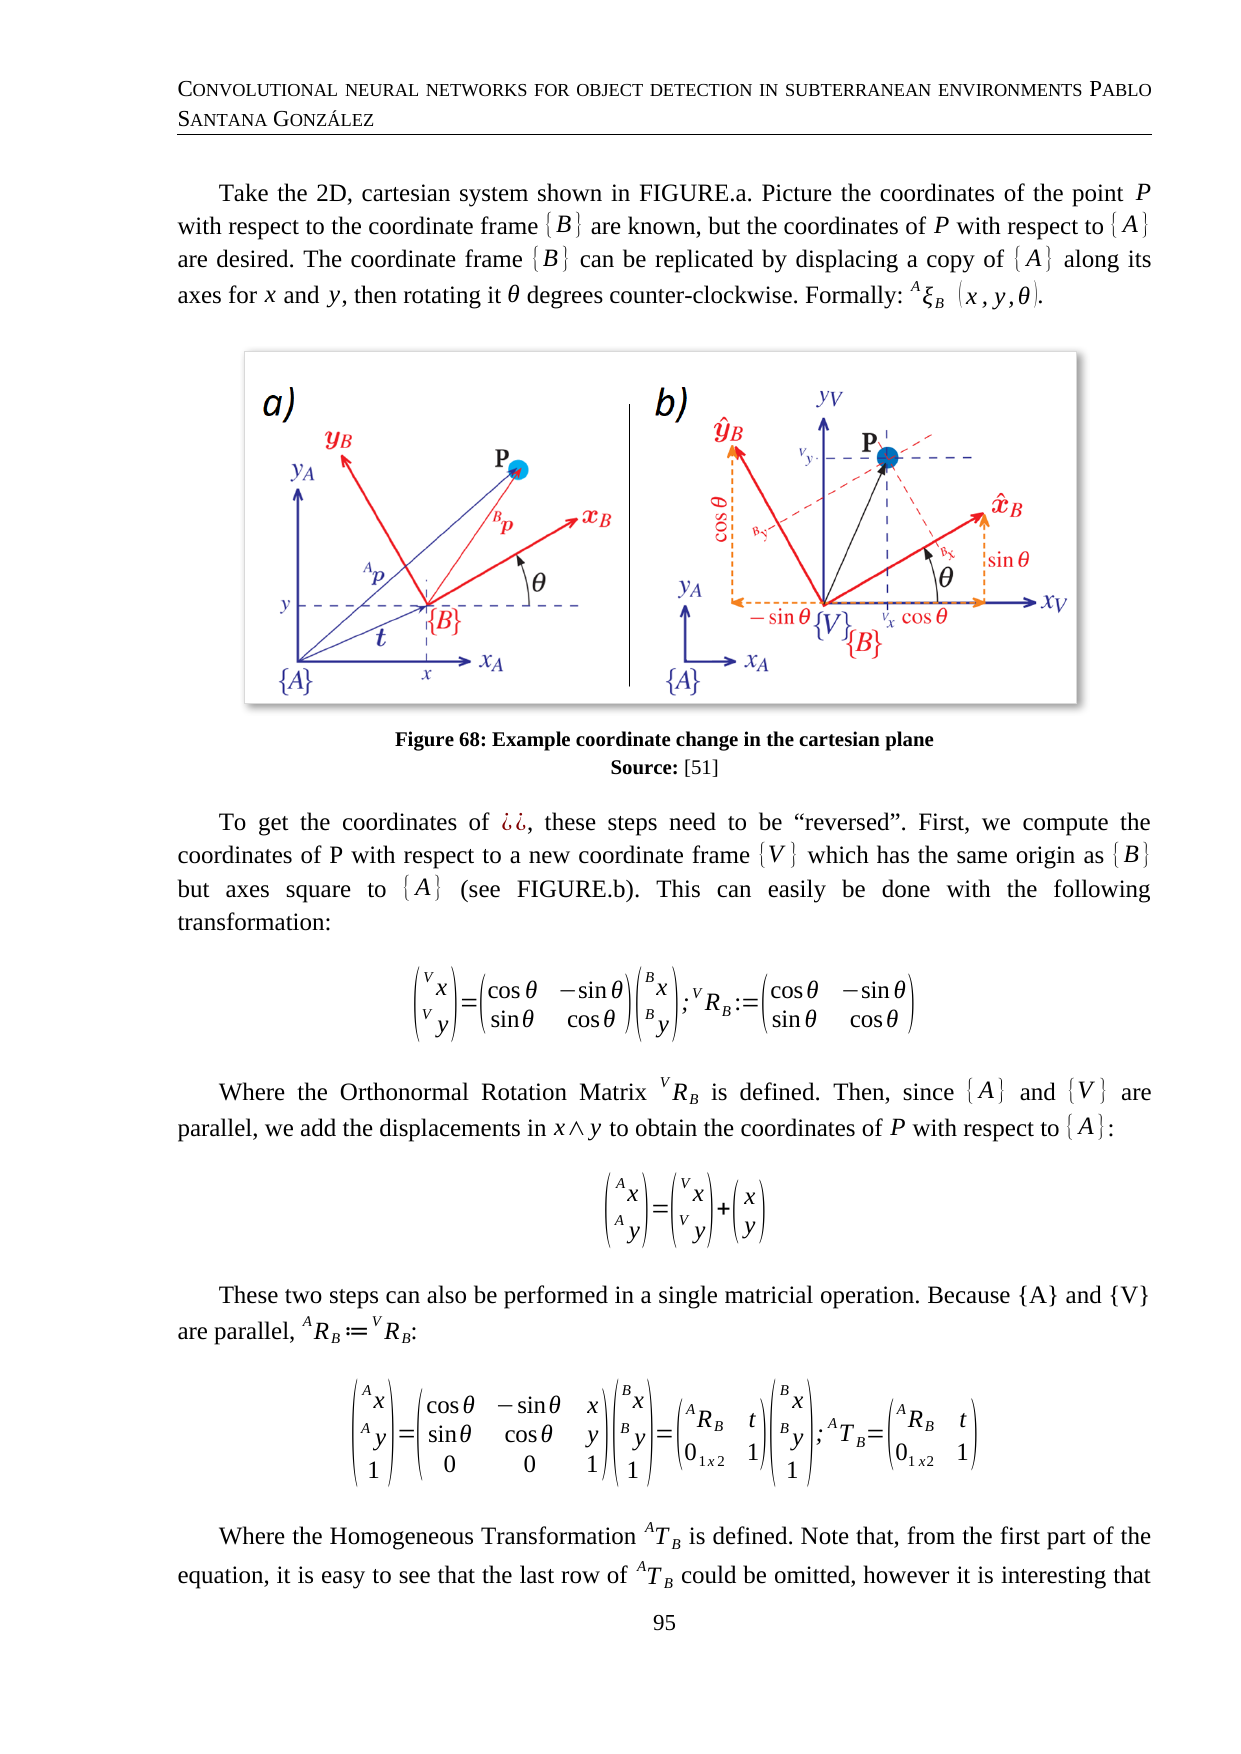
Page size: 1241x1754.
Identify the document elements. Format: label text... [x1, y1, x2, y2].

text To get the coordinates of , these steps need to be “reversed”. First, we compute the coordinates of P with respect to a new coordinate frame which has the same origin as but axes square to (see FIGURE.b). This can easily be done with the following transformation: [177, 807, 1152, 936]
text Source: [51] [177, 755, 1152, 779]
picture [245, 352, 1076, 703]
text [177, 1518, 1152, 1592]
text Where the Orthonormal Rotation Matrix is defined. Then, since and are parallel, we add the displacements in to obtain the coordinates of with respect to : [177, 1074, 1152, 1142]
text These two steps can also be performed in a single matricial operation. Because {A} and {V} are parallel, : [177, 1280, 1152, 1348]
text Take the 2D, cartesian system shown in FIGURE.a. Picture the coordinates of the point with respect to the coordinate frame are known, but the coordinates of with respect to are desired. The coordinate frame can be replicated by displacing a copy of along its axes for and , then rotating it degrees counter-clockwise. Formally: . [177, 178, 1152, 312]
